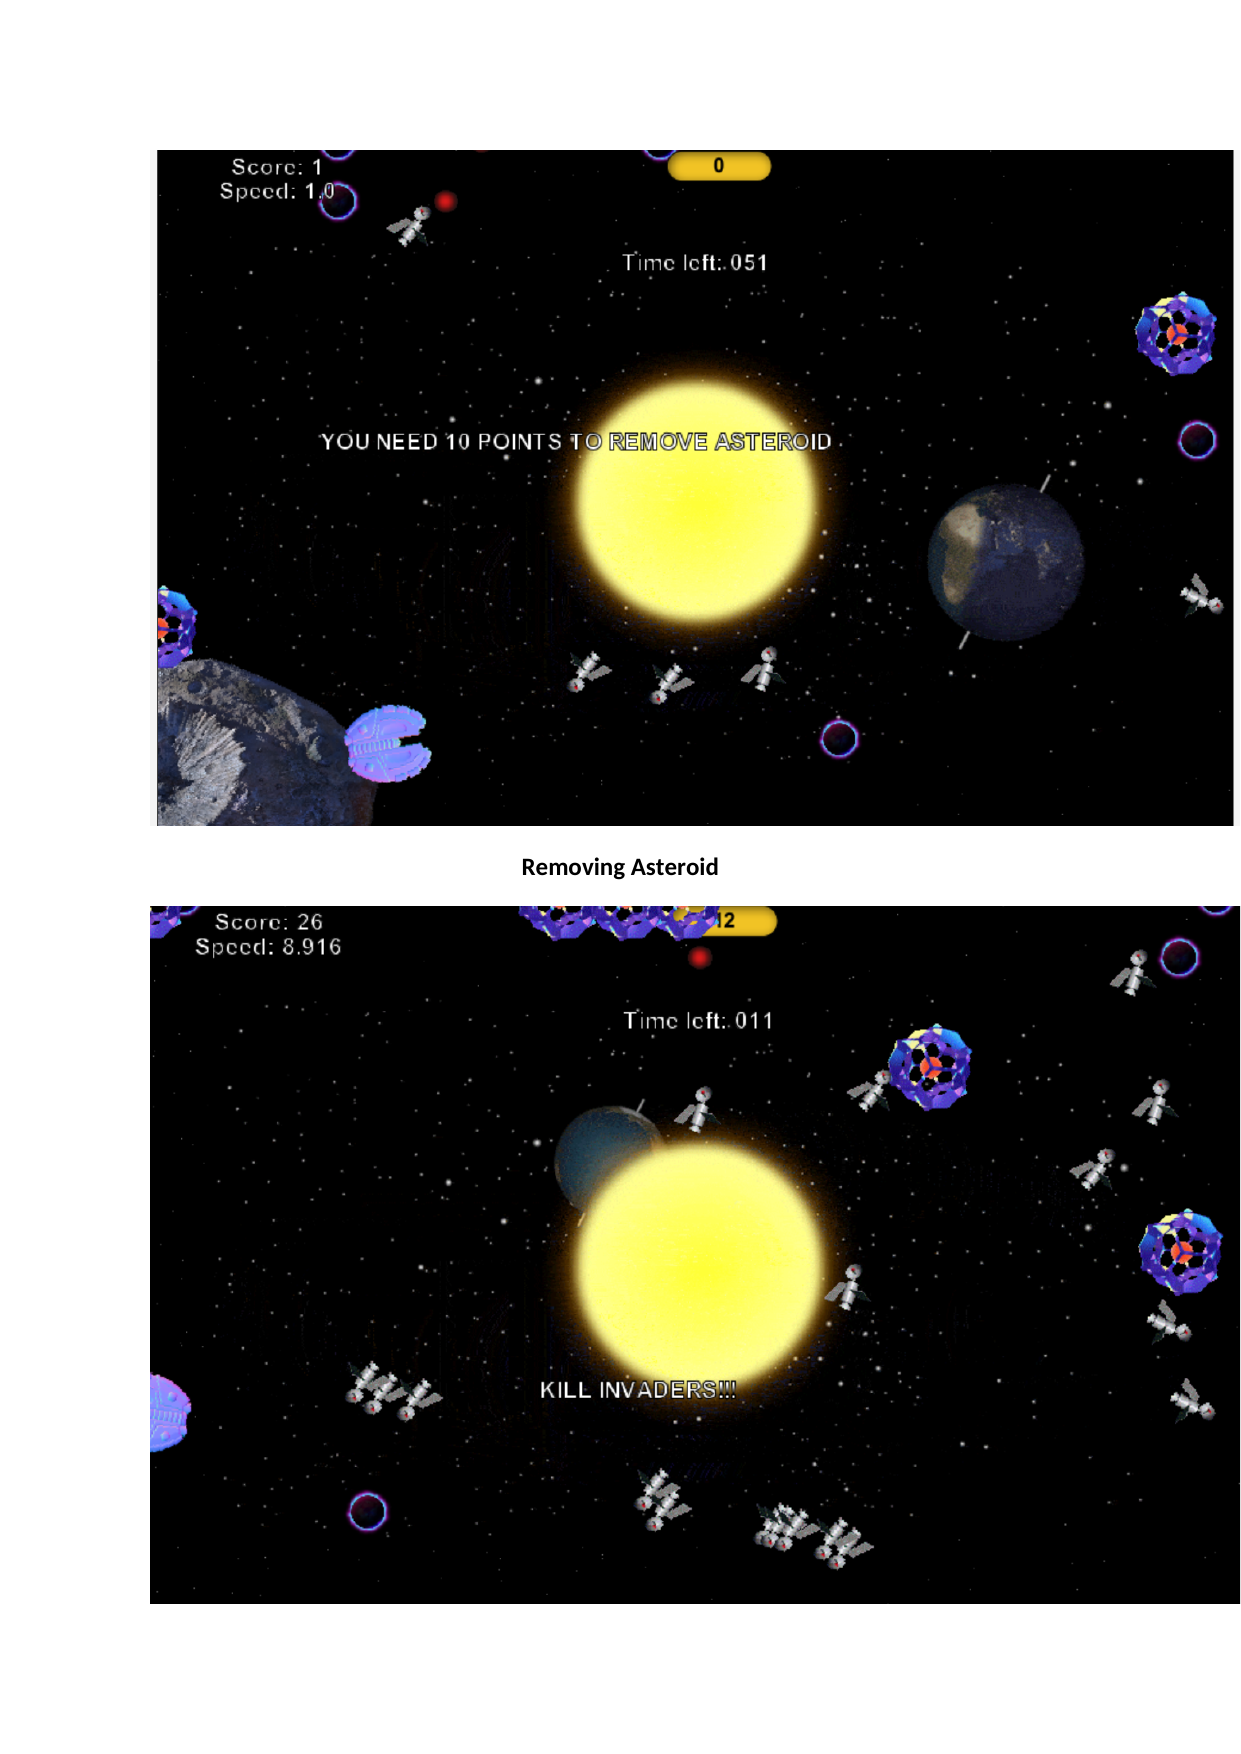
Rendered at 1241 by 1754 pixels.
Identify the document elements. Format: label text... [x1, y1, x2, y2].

picture [150, 150, 1241, 826]
picture [150, 906, 1241, 1604]
text Removing Asteroid [150, 851, 1090, 881]
